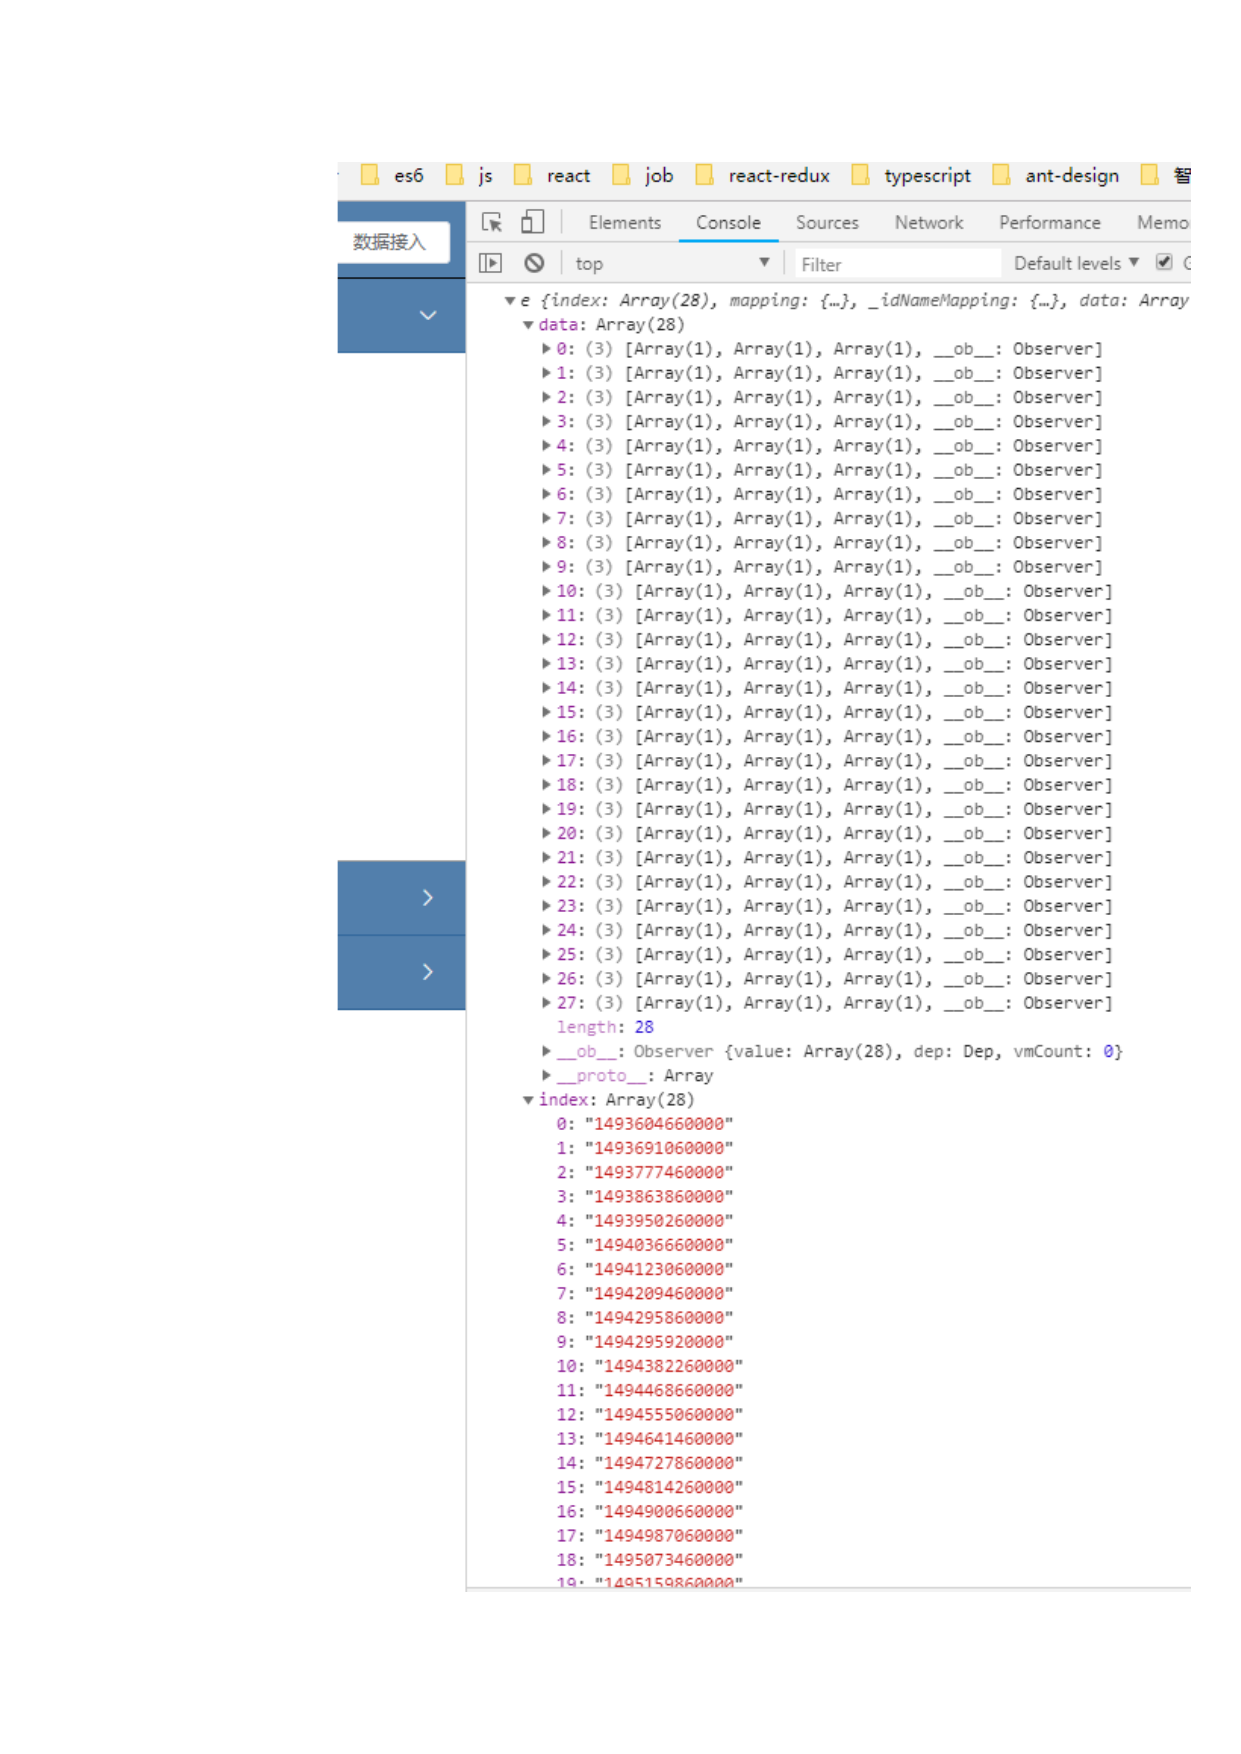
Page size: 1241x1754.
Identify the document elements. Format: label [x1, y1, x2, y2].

picture [337, 162, 1191, 1592]
